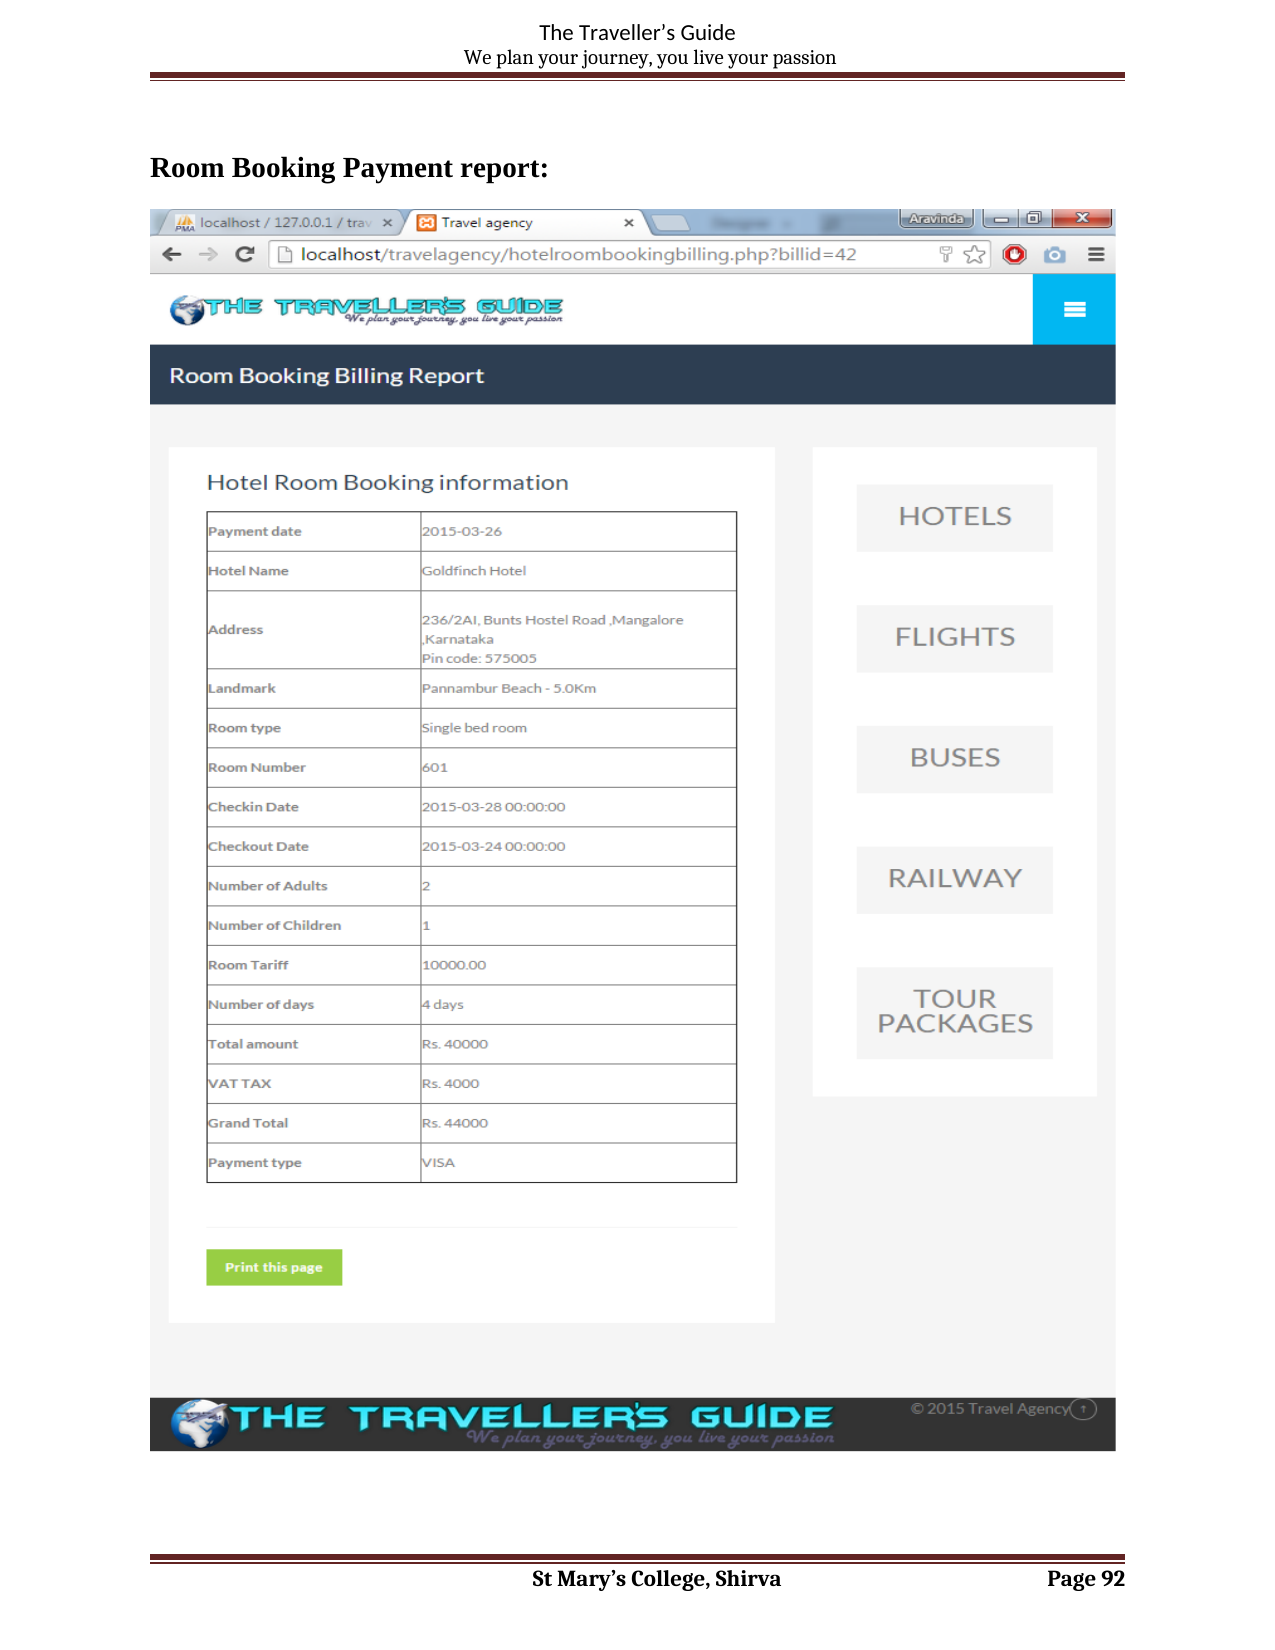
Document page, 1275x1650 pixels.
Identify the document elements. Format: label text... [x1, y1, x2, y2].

text Room Booking Payment report: [150, 150, 1125, 183]
picture [150, 209, 1116, 1452]
picture [1065, 302, 1085, 316]
